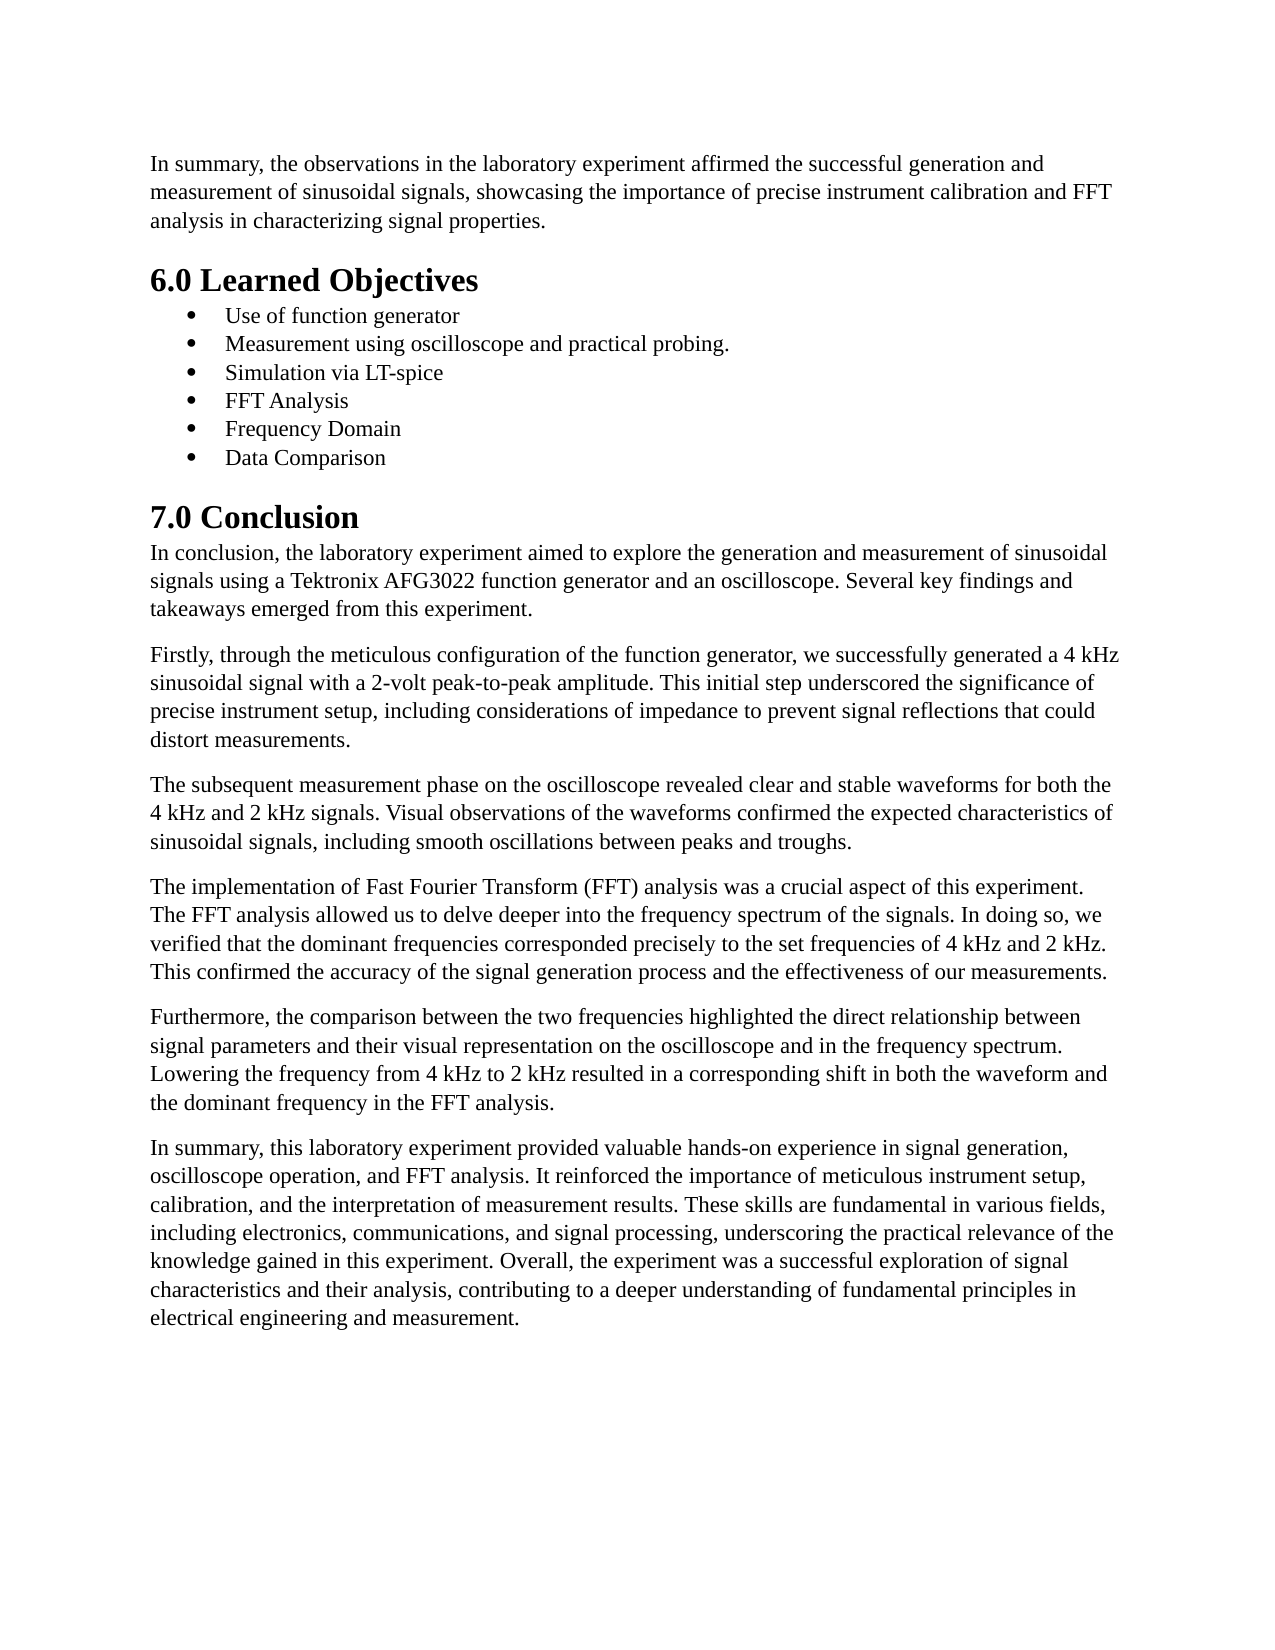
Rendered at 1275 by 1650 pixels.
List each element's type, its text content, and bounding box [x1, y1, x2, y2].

text In summary, the observations in the laboratory experiment affirmed the successful generation and measurement of sinusoidal signals, showcasing the importance of precise instrument calibration and FFT analysis in characterizing signal properties. [150, 150, 1125, 233]
subtitle 6.0 Learned Objectives [150, 260, 1125, 299]
text The implementation of Fast Fourier Transform (FFT) analysis was a crucial aspect of this experiment. The FFT analysis allowed us to delve deeper into the frequency spectrum of the signals. In doing so, we verified that the dominant frequencies corresponded precisely to the set frequencies of 4 kHz and 2 kHz. This confirmed the accuracy of the signal generation process and the effectiveness of our measurements. [150, 873, 1125, 985]
text Furthermore, the comparison between the two frequencies highlighted the direct relationship between signal parameters and their visual representation on the oscilloscope and in the frequency spectrum. Lowering the frequency from 4 kHz to 2 kHz resulted in a corresponding shift in both the waveform and the dominant frequency in the FFT analysis. [150, 1003, 1125, 1115]
list Frequency Domain [187, 415, 1125, 442]
list Use of function generator [187, 302, 1125, 328]
subtitle 7.0 Conclusion [150, 497, 1125, 536]
list Simulation via LT-spice [187, 358, 1125, 385]
text The subsequent measurement phase on the oscilloscope revealed clear and stable waveforms for both the 4 kHz and 2 kHz signals. Visual observations of the waveforms confirmed the expected characteristics of sinusoidal signals, including smooth oscillations between peaks and troughs. [150, 771, 1125, 854]
list Measurement using oscilloscope and practical probing. [187, 330, 1125, 356]
list Data Comparison [187, 444, 1125, 470]
text Firstly, through the meticulous configuration of the function generator, we successfully generated a 4 kHz sinusoidal signal with a 2-volt peak-to-peak amplitude. This initial step underscored the significance of precise instrument setup, including considerations of impedance to prevent signal reflections that could distort measurements. [150, 641, 1125, 752]
text In summary, this laboratory experiment provided valuable hands-on experience in signal generation, oscilloscope operation, and FFT analysis. It reinforced the importance of meticulous instrument setup, calibration, and the interpretation of measurement results. These skills are fundamental in various fields, including electronics, communications, and signal processing, underscoring the practical relevance of the knowledge gained in this experiment. Overall, the experiment was a successful exploration of signal characteristics and their analysis, contributing to a deeper understanding of fundamental principles in electrical engineering and measurement. [150, 1134, 1125, 1331]
text In conclusion, the laboratory experiment aimed to explore the generation and measurement of sinusoidal signals using a Tektronix AFG3022 function generator and an oscilloscope. Several key findings and takeaways emerged from this experiment. [150, 539, 1125, 622]
list FFT Analysis [187, 387, 1125, 413]
